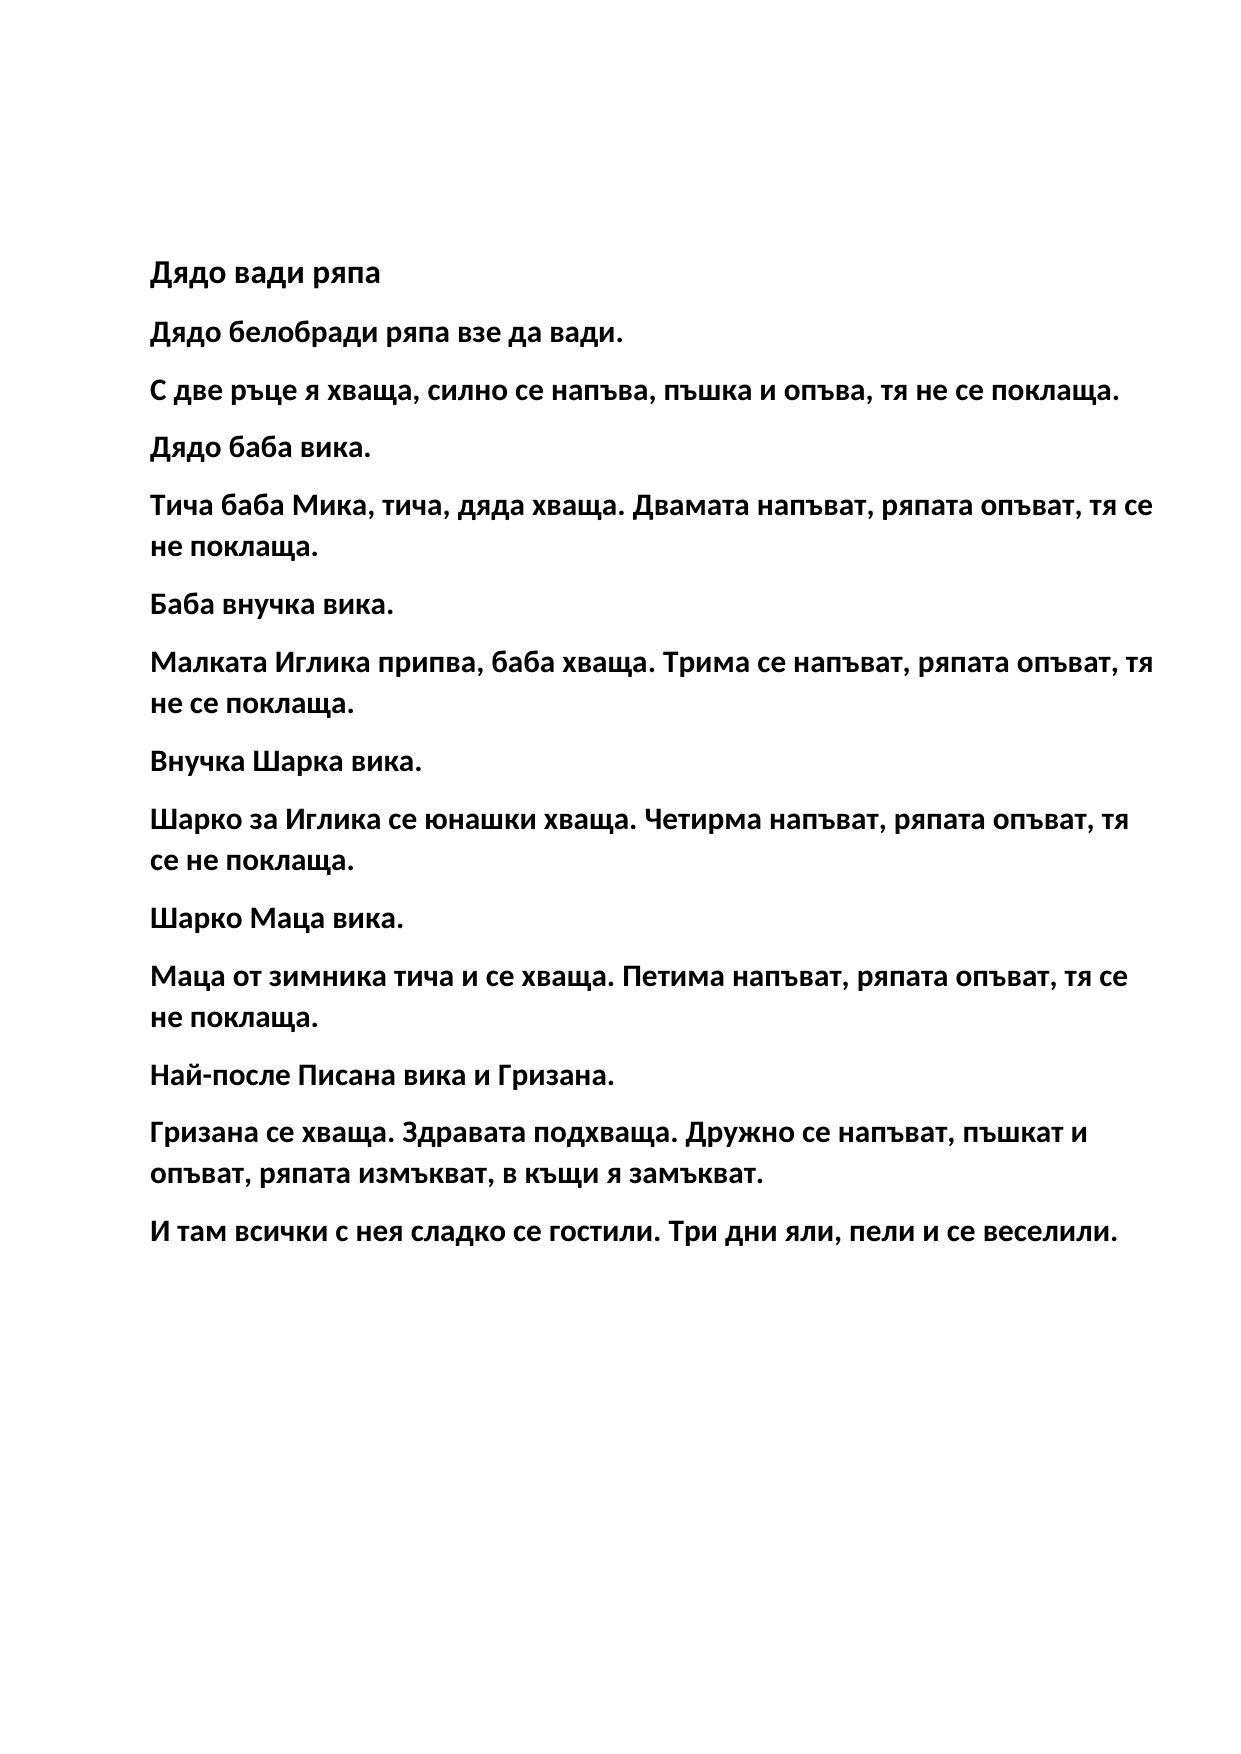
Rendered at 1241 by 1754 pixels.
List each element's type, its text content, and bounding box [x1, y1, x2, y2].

text Тича баба Мика, тича, дяда хваща. Двамата напъват, ряпата опъват, тя се не поклаща. [150, 485, 1165, 564]
text И там всички с нея сладко се гостили. Три дни яли, пели и се веселили. [150, 1211, 1165, 1249]
text Малката Иглика припва, баба хваща. Трима се напъват, ряпата опъват, тя не се поклаща. [150, 642, 1165, 721]
text Дядо вади ряпа [150, 251, 1165, 292]
text Гризана се хваща. Здравата подхваща. Дружно се напъват, пъшкат и опъват, ряпата измъкват, в къщи я замъкват. [150, 1112, 1165, 1192]
text Дядо баба вика. [150, 427, 1165, 466]
text Баба внучка вика. [150, 584, 1165, 622]
text Маца от зимника тича и се хваща. Петима напъват, ряпата опъват, тя се не поклаща. [150, 956, 1165, 1035]
text Шарко за Иглика се юнашки хваща. Четирма напъват, ряпата опъват, тя се не поклаща. [150, 799, 1165, 878]
text Дядо белобради ряпа взе да вади. [150, 312, 1165, 350]
text С две ръце я хваща, силно се напъва, пъшка и опъва, тя не се поклаща. [150, 370, 1165, 408]
text Шарко Маца вика. [150, 898, 1165, 936]
text Внучка Шарка вика. [150, 741, 1165, 779]
text Най-после Писана вика и Гризана. [150, 1054, 1165, 1093]
